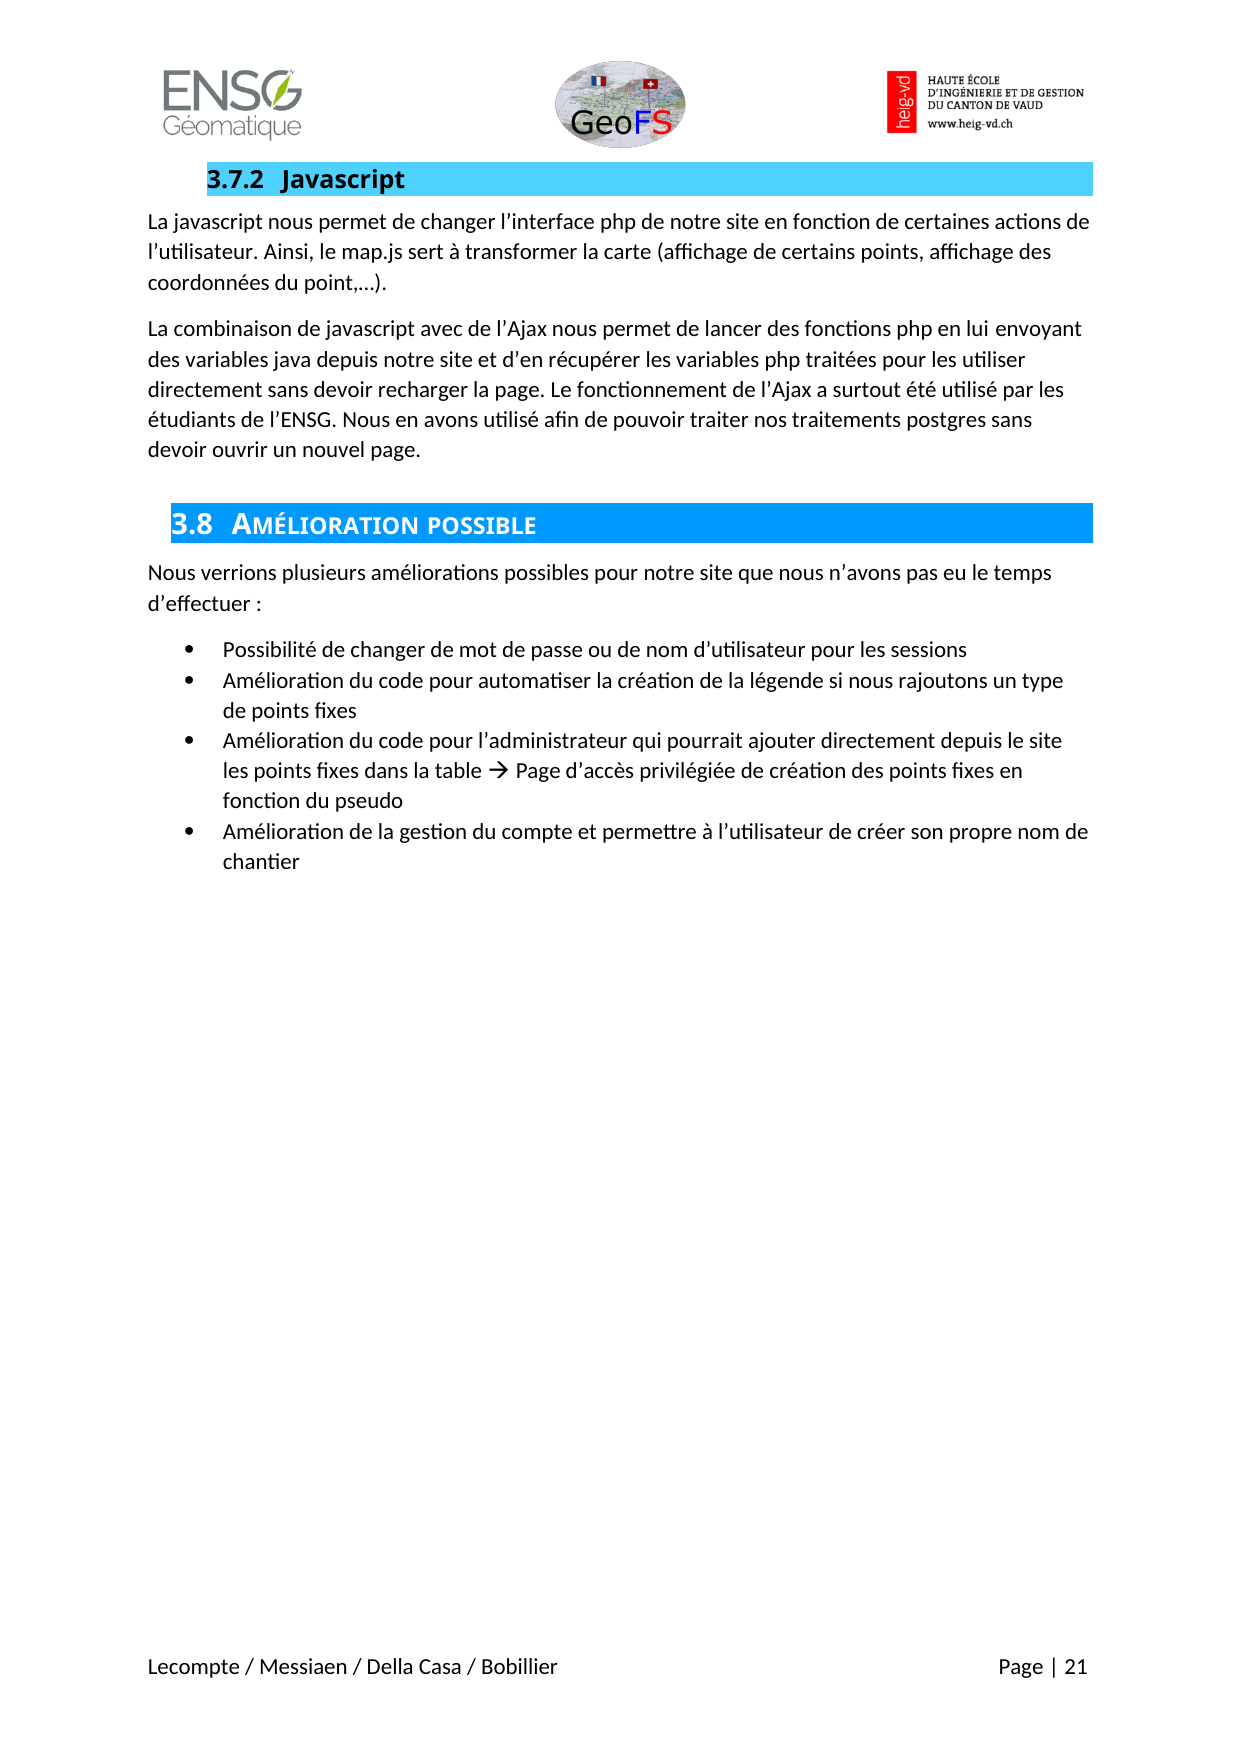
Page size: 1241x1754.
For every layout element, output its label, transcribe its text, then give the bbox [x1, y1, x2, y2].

picture [147, 59, 318, 148]
picture [551, 59, 689, 148]
list Possibilité de changer de mot de passe ou de nom d’utilisateur pour les sessions [185, 636, 1093, 663]
picture [877, 59, 1093, 148]
list Amélioration du code pour automatiser la création de la légende si nous rajoutons un type de points fixes [185, 666, 1093, 724]
list Amélioration de la gestion du compte et permettre à l’utilisateur de créer son propre nom de chantier [185, 817, 1093, 875]
list Amélioration du code pour l’administrateur qui pourrait ajouter directement depuis le site les points fixes dans la table Page d’accès privilégiée de création des points fixes en fonction du pseudo [185, 726, 1093, 814]
text La combinaison de javascript avec de l’Ajax nous permet de lancer des fonctions php en lui envoyant des variables java depuis notre site et d’en récupérer les variables php traitées pour les utiliser directement sans devoir recharger la page. Le fonctionnement de l’Ajax a surtout été utilisé par les étudiants de l’ENSG. Nous en avons utilisé afin de pouvoir traiter nos traitements postgres sans devoir ouvrir un nouvel page. [148, 314, 1093, 463]
text Nous verrions plusieurs améliorations possibles pour notre site que nous n’avons pas eu le temps d’effectuer : [148, 558, 1093, 617]
subtitle Amélioration possible [171, 503, 1093, 543]
subtitle Javascript [207, 162, 1093, 196]
text La javascript nous permet de changer l’interface php de notre site en fonction de certaines actions de l’utilisateur. Ainsi, le map.js sert à transformer la carte (affichage de certains points, affichage des coordonnées du point,…). [148, 207, 1093, 296]
